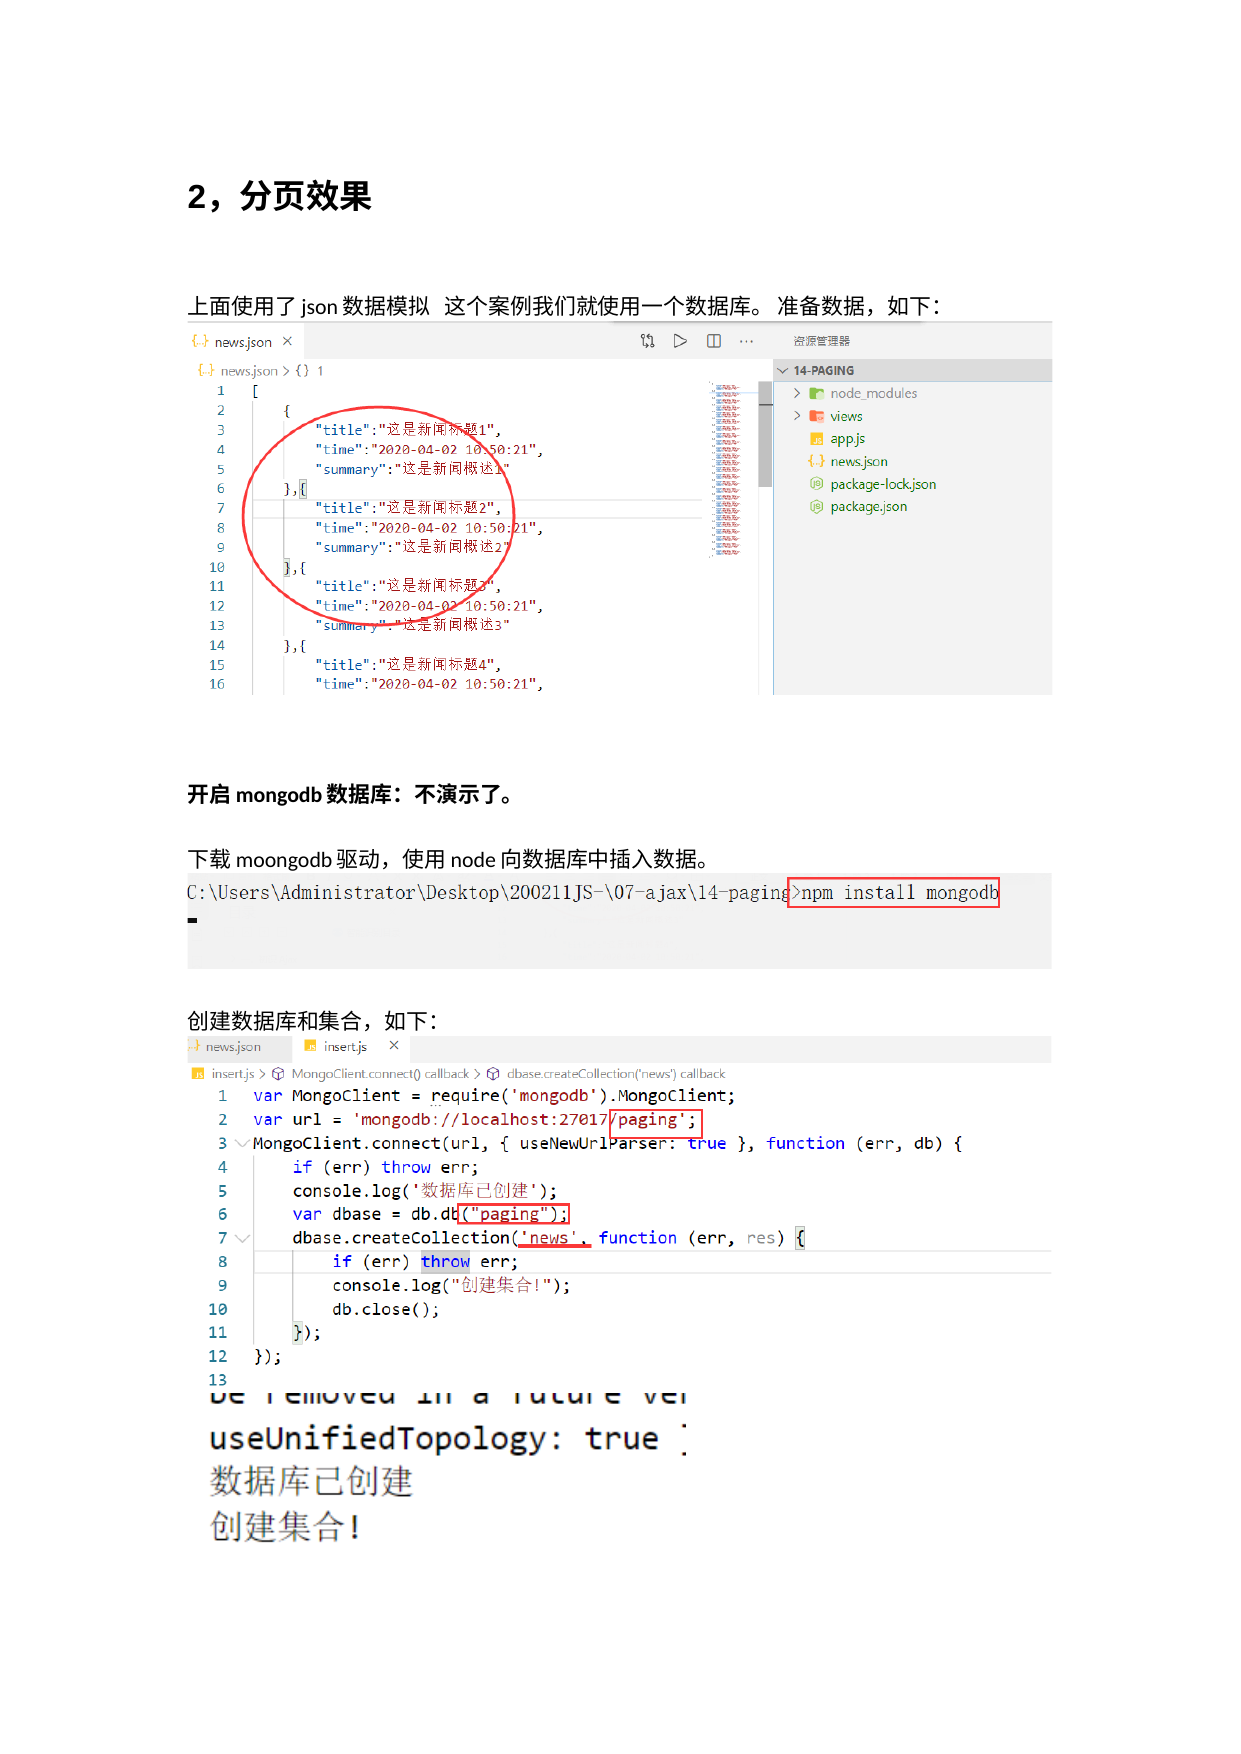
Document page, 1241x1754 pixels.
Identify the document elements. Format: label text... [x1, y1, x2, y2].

picture [187, 321, 1053, 695]
picture [187, 1393, 686, 1583]
picture [187, 873, 1052, 969]
text 上面使用了json数据模拟 这个案例我们就使用一个数据库。 准备数据，如下： [187, 289, 1053, 321]
subtitle 分页效果 [187, 162, 1053, 227]
list 创建数据库和集合，如下： [187, 1004, 1053, 1036]
text 开启mongodb数据库：不演示了。 [187, 776, 1053, 809]
text 下载moongodb驱动，使用node向数据库中插入数据。 [187, 841, 1053, 874]
picture [187, 1036, 1052, 1386]
